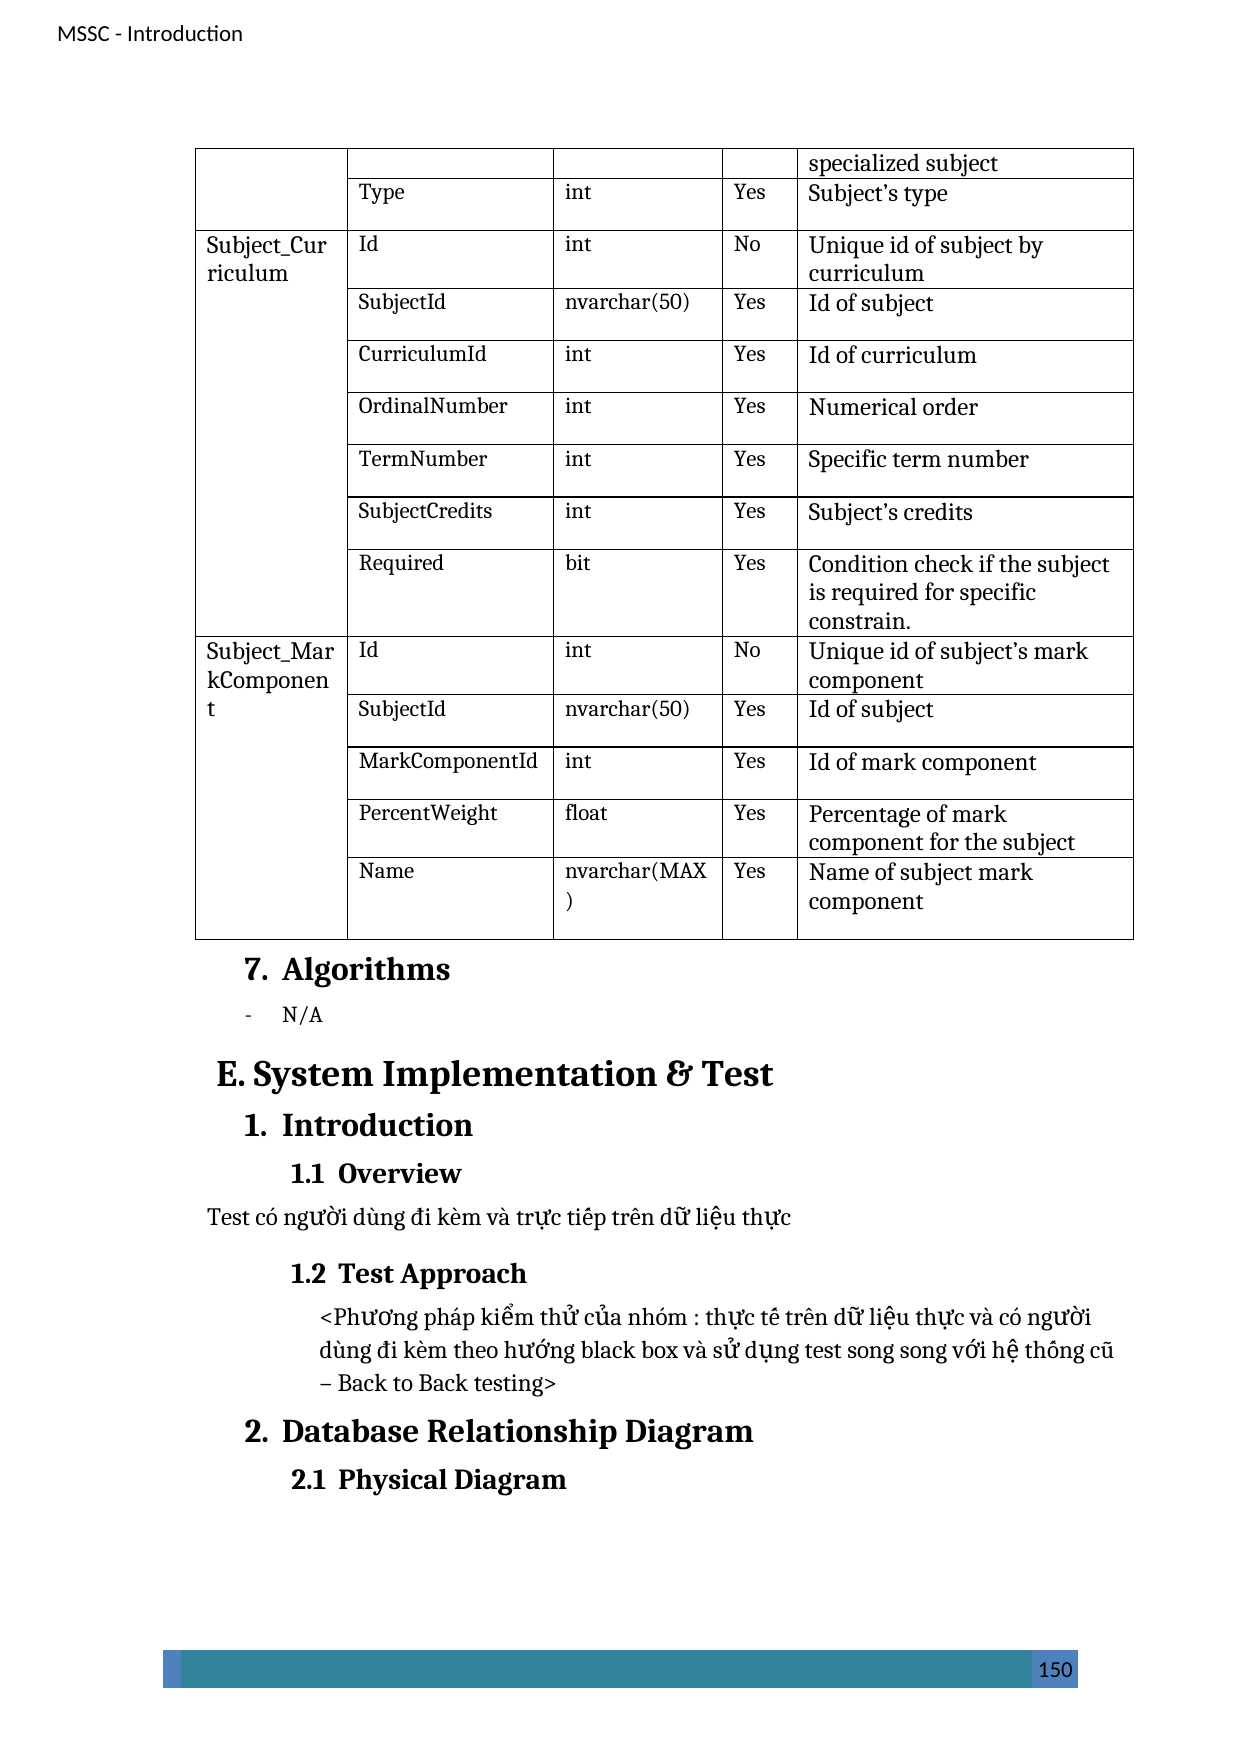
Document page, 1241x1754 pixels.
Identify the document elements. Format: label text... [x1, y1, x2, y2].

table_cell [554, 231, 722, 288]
subtitle Introduction [244, 1106, 1122, 1144]
subtitle Overview [291, 1157, 1122, 1191]
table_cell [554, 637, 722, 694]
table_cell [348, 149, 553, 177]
subtitle System Implementation & Test [216, 1053, 1122, 1096]
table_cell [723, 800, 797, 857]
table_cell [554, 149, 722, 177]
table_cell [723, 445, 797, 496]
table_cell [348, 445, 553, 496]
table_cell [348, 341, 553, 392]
subtitle Algorithms [244, 951, 1122, 989]
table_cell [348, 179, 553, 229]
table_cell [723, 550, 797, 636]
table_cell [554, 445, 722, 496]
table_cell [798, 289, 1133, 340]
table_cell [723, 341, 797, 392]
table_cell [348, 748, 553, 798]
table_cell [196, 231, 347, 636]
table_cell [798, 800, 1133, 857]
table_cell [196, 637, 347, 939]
subtitle Test Approach [291, 1257, 1122, 1291]
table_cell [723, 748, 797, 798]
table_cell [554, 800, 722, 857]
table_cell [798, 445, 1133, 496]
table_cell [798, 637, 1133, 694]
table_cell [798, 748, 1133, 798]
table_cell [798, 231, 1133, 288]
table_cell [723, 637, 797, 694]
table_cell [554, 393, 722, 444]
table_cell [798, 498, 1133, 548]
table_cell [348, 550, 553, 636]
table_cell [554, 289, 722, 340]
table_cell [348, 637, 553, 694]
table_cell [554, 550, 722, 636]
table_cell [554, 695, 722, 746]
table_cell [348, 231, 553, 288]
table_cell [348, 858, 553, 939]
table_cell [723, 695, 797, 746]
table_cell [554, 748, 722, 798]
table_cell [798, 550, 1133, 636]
subtitle Physical Diagram [291, 1463, 1122, 1497]
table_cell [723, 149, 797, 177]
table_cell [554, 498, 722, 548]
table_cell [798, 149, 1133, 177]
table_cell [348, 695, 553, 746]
list N/A [244, 1002, 1122, 1028]
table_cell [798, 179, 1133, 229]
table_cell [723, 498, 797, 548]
text <Phương pháp kiểm thử của nhóm : thực tế trên dữ liệu thực và có người dùng đi kèm theo hướng black box và sử dụng test song song với hệ thống cũ – Back to Back testing> [319, 1303, 1122, 1398]
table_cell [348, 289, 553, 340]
subtitle Database Relationship Diagram [244, 1412, 1122, 1451]
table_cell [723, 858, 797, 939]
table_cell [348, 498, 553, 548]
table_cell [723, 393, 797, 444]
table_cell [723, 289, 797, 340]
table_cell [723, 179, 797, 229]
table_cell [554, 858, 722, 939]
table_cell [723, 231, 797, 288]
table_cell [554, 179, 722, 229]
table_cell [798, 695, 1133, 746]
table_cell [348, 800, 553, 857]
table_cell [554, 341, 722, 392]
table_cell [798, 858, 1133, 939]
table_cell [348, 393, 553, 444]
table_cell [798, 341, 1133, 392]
text Test có người dùng đi kèm và trực tiếp trên dữ liệu thực [207, 1203, 1122, 1232]
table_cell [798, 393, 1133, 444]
